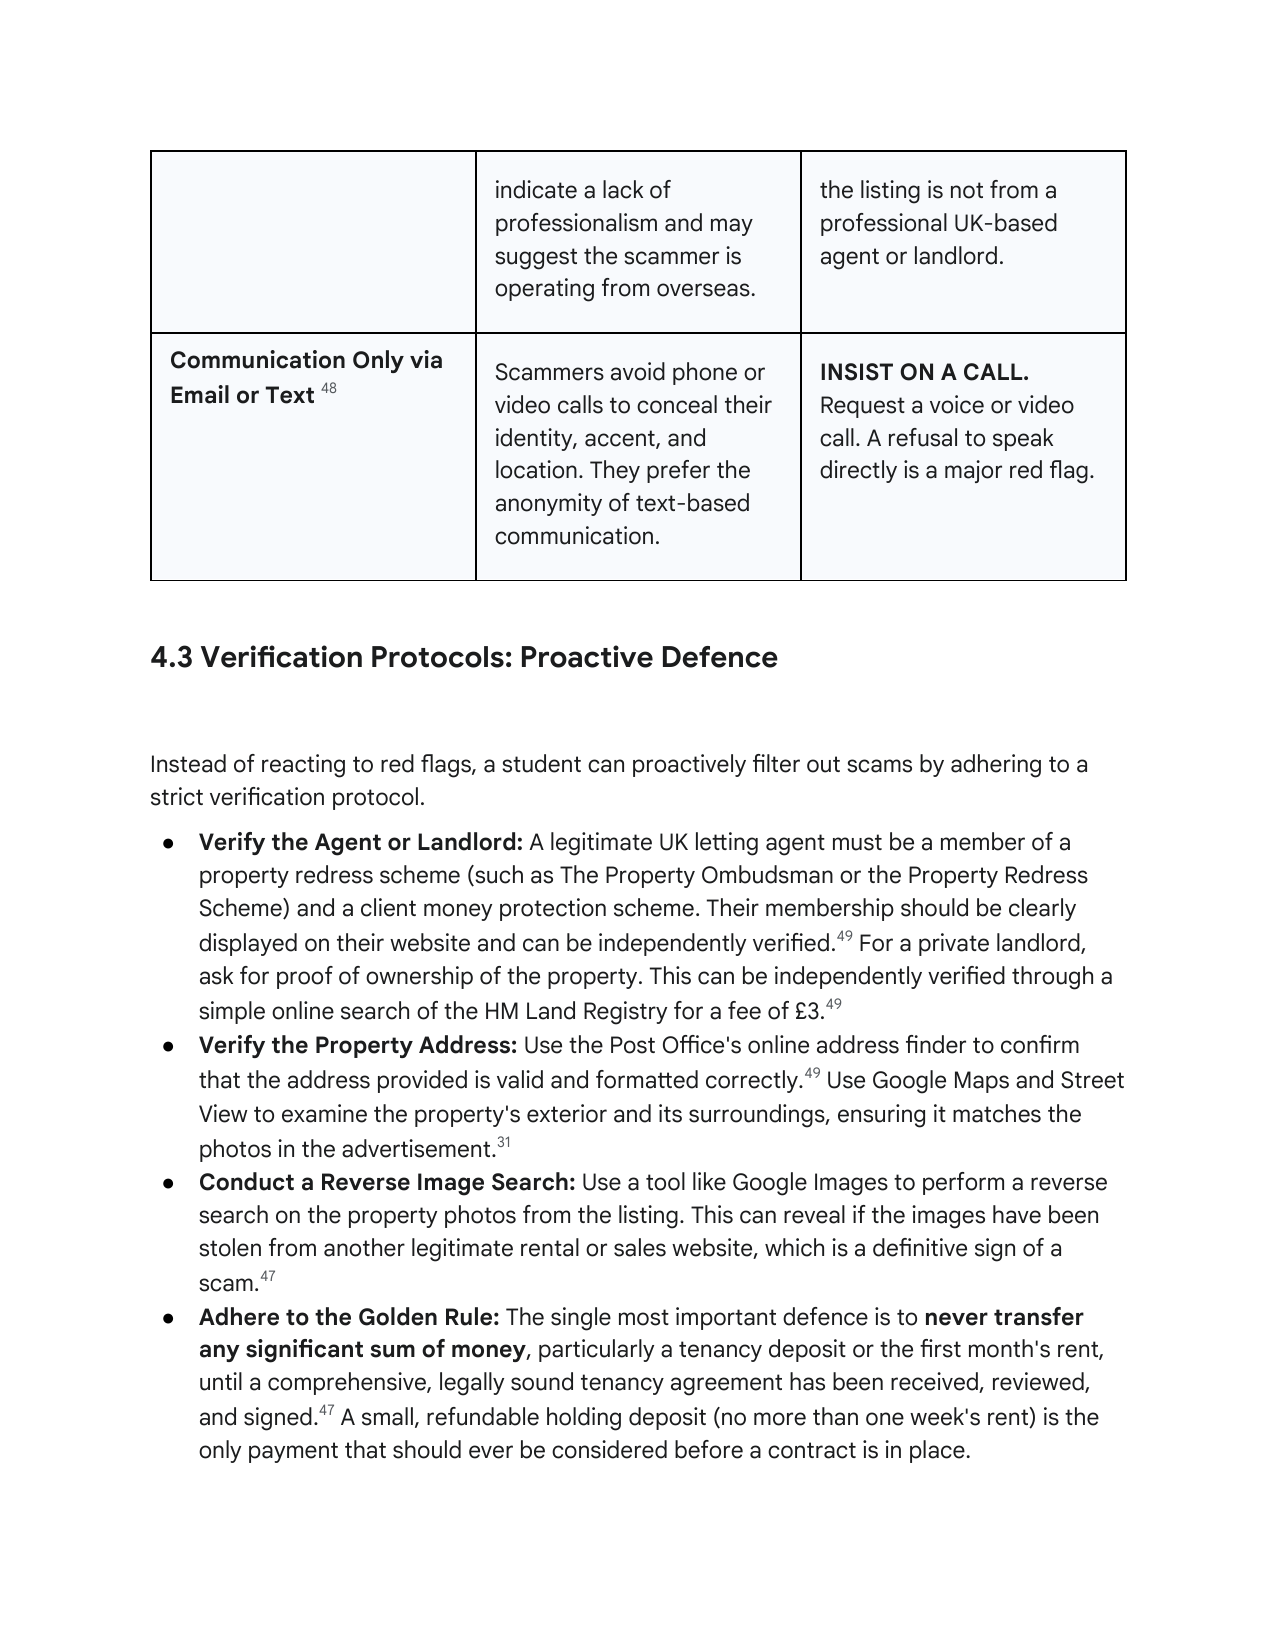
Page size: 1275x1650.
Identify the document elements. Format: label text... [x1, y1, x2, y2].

subtitle 4.3 Verification Protocols: Proactive Defence [150, 639, 1125, 675]
list Verify the Property Address: Use the Post Office's online address finder to confirm that the address provided is valid and formatted correctly.49 Use Google Maps and Street View to examine the property's exterior and its surroundings, ensuring it matches the photos in the advertisement.31 [161, 1031, 1125, 1164]
table_cell INSIST ON A CALL. Request a voice or video call. A refusal to speak directly is a major red flag. [802, 334, 1125, 579]
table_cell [477, 152, 800, 332]
list Adhere to the Golden Rule: The single most important defence is to never transfer any significant sum of money, particularly a tenancy deposit or the first month's rent, until a comprehensive, legally sound tenancy agreement has been received, reviewed, and signed.47 A small, refundable holding deposit (no more than one week's rent) is the only payment that should ever be considered before a contract is in place. [161, 1303, 1125, 1466]
list Conduct a Reverse Image Search: Use a tool like Google Images to perform a reverse search on the property photos from the listing. This can reveal if the images have been stolen from another legitimate rental or sales website, which is a definitive sign of a scam.47 [161, 1169, 1125, 1298]
list Verify the Agent or Landlord: A legitimate UK letting agent must be a member of a property redress scheme (such as The Property Ombudsman or the Property Redress Scheme) and a client money protection scheme. Their membership should be clearly displayed on their website and can be independently verified.49 For a private landlord, ask for proof of ownership of the property. This can be independently verified through a simple online search of the HM Land Registry for a fee of £3.49 [161, 829, 1125, 1027]
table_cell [802, 152, 1125, 332]
text Instead of reacting to red flags, a student can proactively filter out scams by adhering to a strict verification protocol. [150, 751, 1125, 812]
table_cell Scammers avoid phone or video calls to conceal their identity, accent, and location. They prefer the anonymity of text-based communication. [477, 334, 800, 579]
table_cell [152, 152, 475, 332]
table_cell Communication Only via Email or Text 48 [152, 334, 475, 579]
